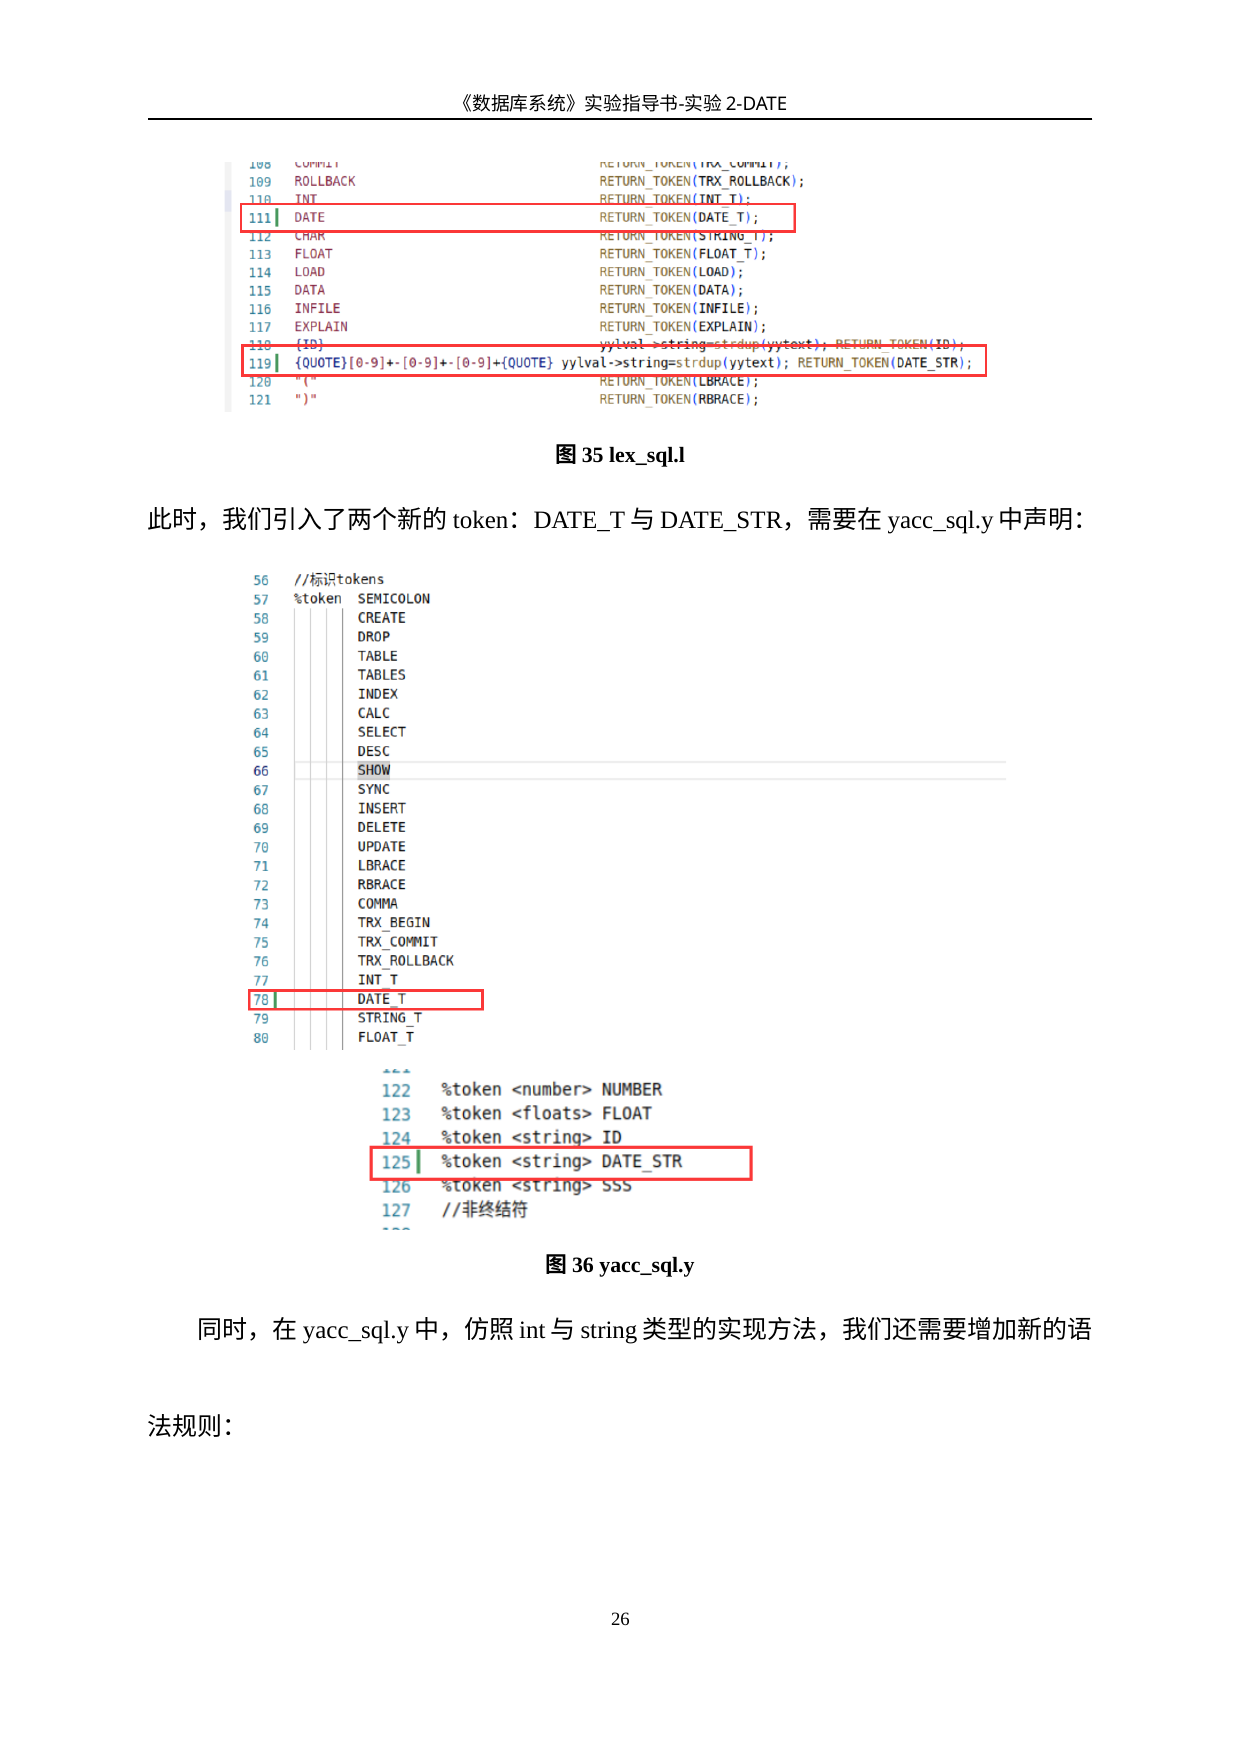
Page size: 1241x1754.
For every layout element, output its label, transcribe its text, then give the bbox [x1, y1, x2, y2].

picture [234, 567, 1007, 1050]
picture [224, 162, 1016, 412]
text 图36 yacc_sql.y [148, 1247, 1092, 1279]
text 图35 lex_sql.l [148, 436, 1092, 469]
picture [360, 1069, 931, 1230]
text 此时，我们引入了两个新的token：DATE_T与DATE_STR，需要在yacc_sql.y中声明： [148, 485, 1092, 550]
text 同时，在yacc_sql.y中，仿照int与string类型的实现方法，我们还需要增加新的语法规则： [148, 1295, 1092, 1457]
